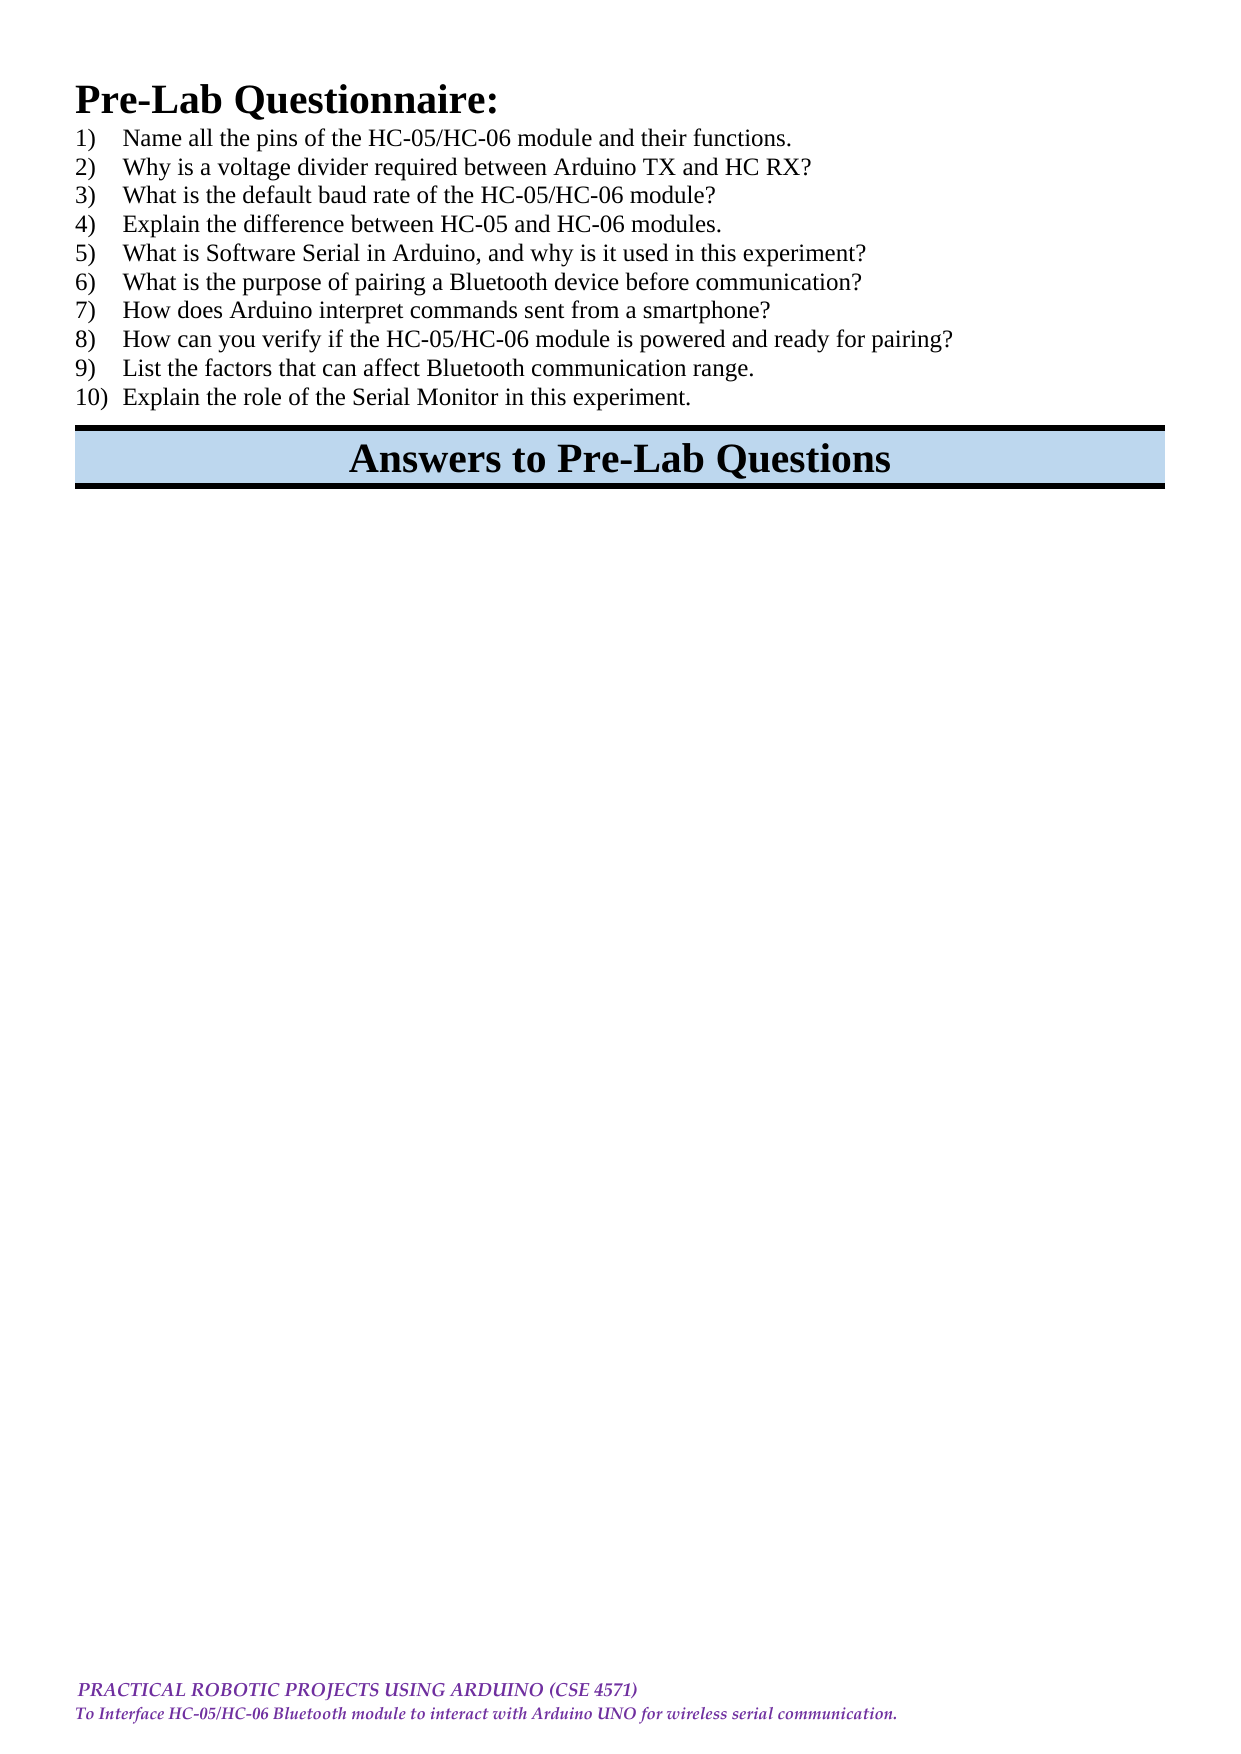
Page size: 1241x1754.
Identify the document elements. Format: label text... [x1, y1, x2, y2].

list How can you verify if the HC-05/HC-06 module is powered and ready for pairing? [75, 324, 1165, 353]
list How does Arduino interpret commands sent from a smartphone? [75, 295, 1165, 324]
list Explain the difference between HC-05 and HC-06 modules. [75, 209, 1165, 238]
list Explain the role of the Serial Monitor in this experiment. [75, 382, 1165, 410]
text Pre-Lab Questionnaire: [75, 75, 1165, 123]
list Why is a voltage divider required between Arduino TX and HC RX? [75, 152, 1165, 180]
list What is the purpose of pairing a Bluetooth device before communication? [75, 267, 1165, 295]
text Answers to Pre-Lab Questions [75, 431, 1165, 483]
list Name all the pins of the HC-05/HC-06 module and their functions. [75, 123, 1165, 152]
list What is Software Serial in Arduino, and why is it used in this experiment? [75, 238, 1165, 267]
list List the factors that can affect Bluetooth communication range. [75, 353, 1165, 382]
list What is the default baud rate of the HC-05/HC-06 module? [75, 180, 1165, 209]
